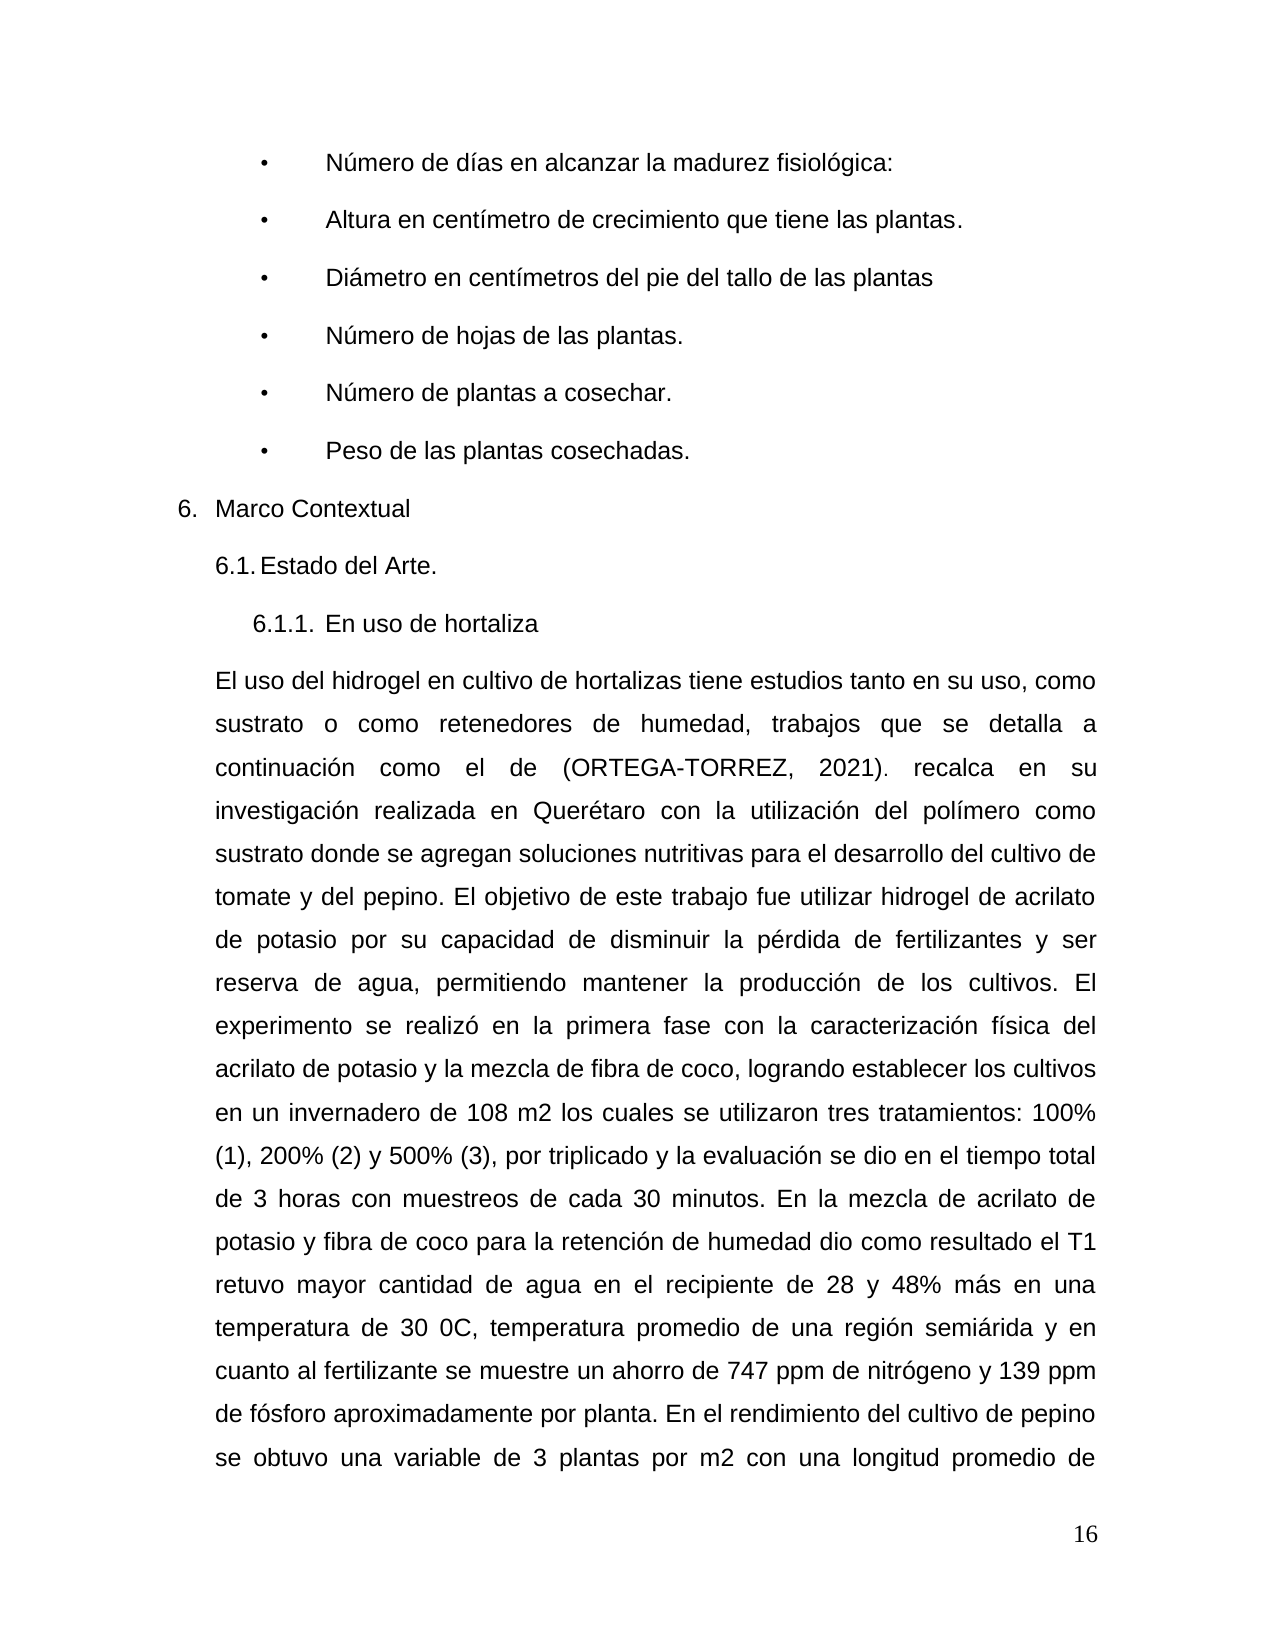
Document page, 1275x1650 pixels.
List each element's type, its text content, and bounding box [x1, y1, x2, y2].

list Peso de las plantas cosechadas. [260, 436, 1098, 465]
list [215, 666, 1098, 1471]
list Estado del Arte. [215, 551, 1098, 580]
list Número de días en alcanzar la madurez fisiológica: [260, 148, 1098, 176]
list Diámetro en centímetros del pie del tallo de las plantas [260, 263, 1098, 292]
list Número de plantas a cosechar. [260, 378, 1098, 407]
list En uso de hortaliza [252, 609, 1098, 638]
list Número de hojas de las plantas. [260, 321, 1098, 349]
list Marco Contextual [177, 494, 1098, 523]
list Altura en centímetro de crecimiento que tiene las plantas. [260, 205, 1098, 234]
